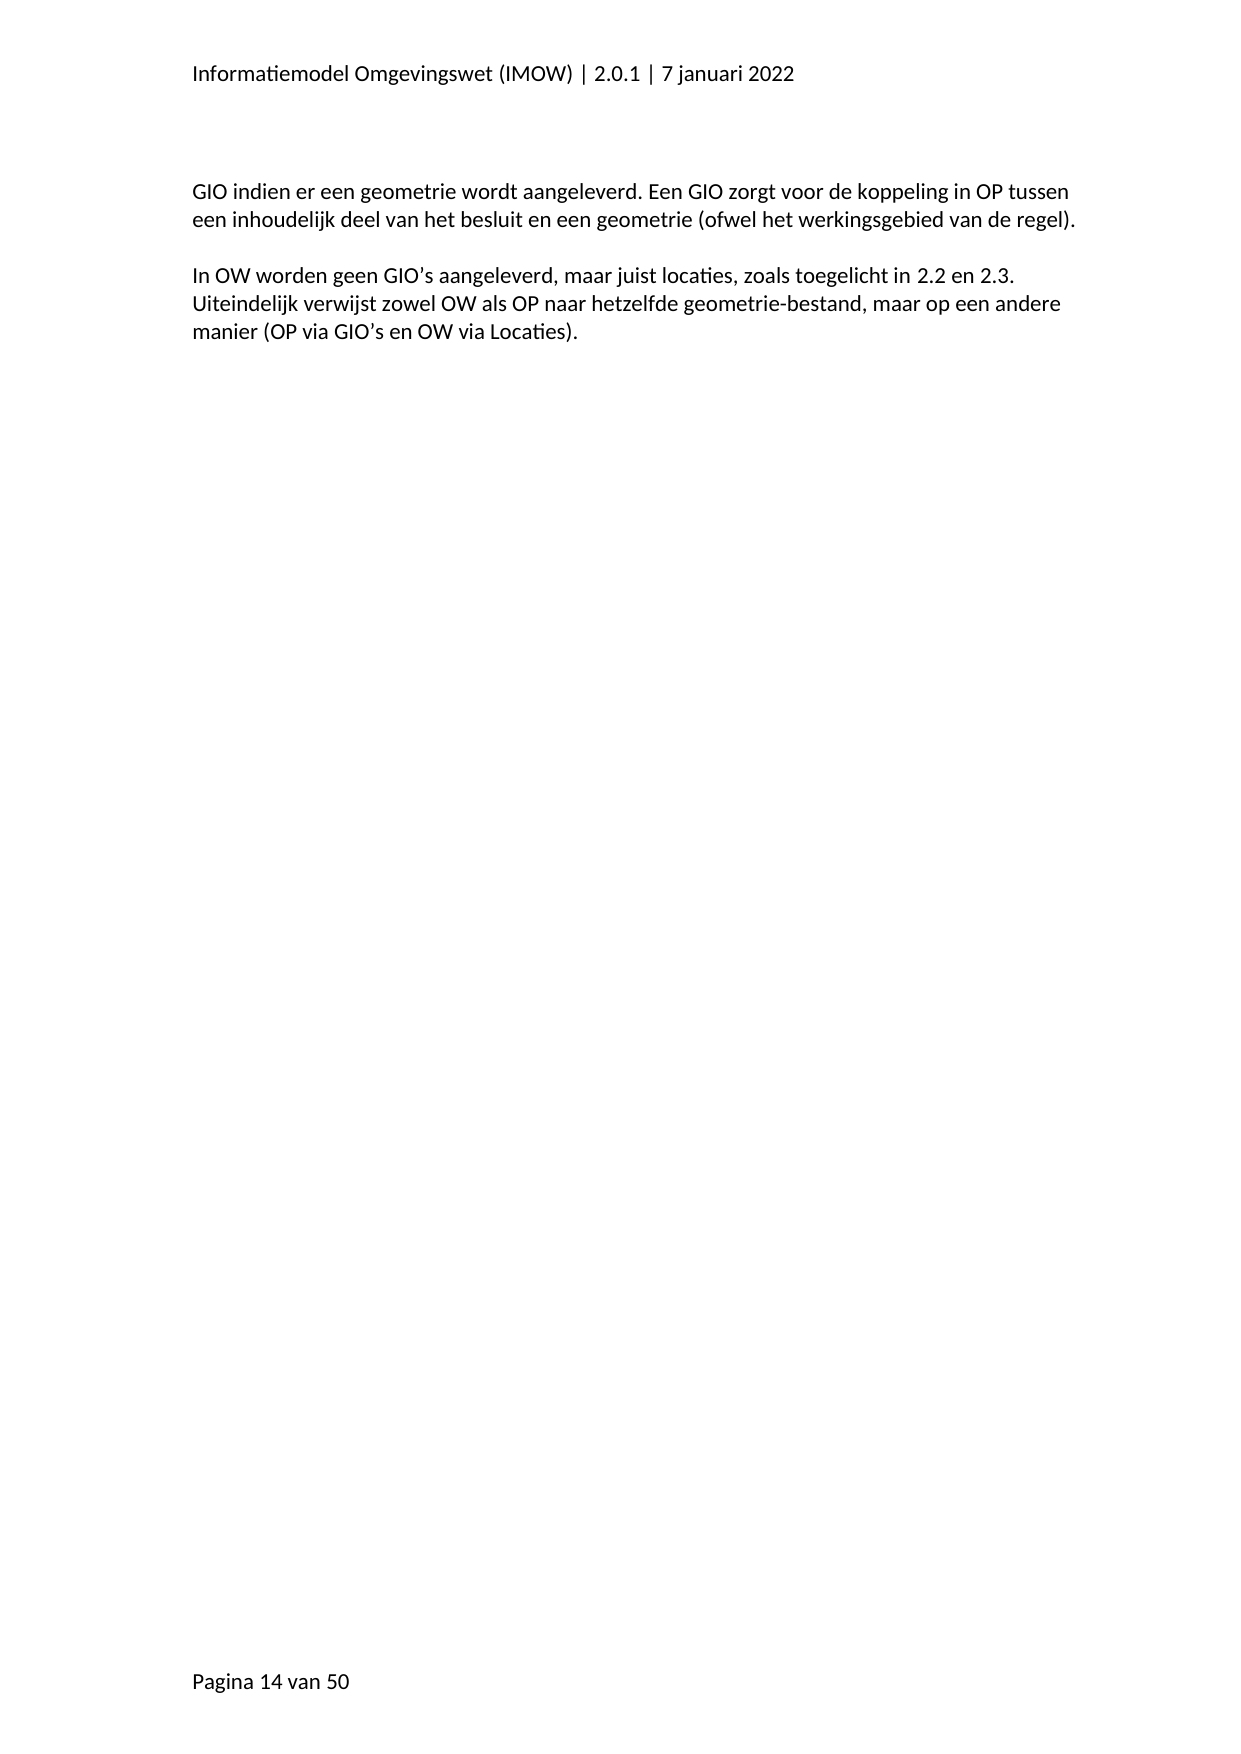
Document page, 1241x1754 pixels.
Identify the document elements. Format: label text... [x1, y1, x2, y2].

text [192, 177, 1092, 233]
text In OW worden geen GIO’s aangeleverd, maar juist locaties, zoals toegelicht in 2.2 en 2.3. Uiteindelijk verwijst zowel OW als OP naar hetzelfde geometrie-bestand, maar op een andere manier (OP via GIO’s en OW via Locaties). [192, 261, 1092, 345]
